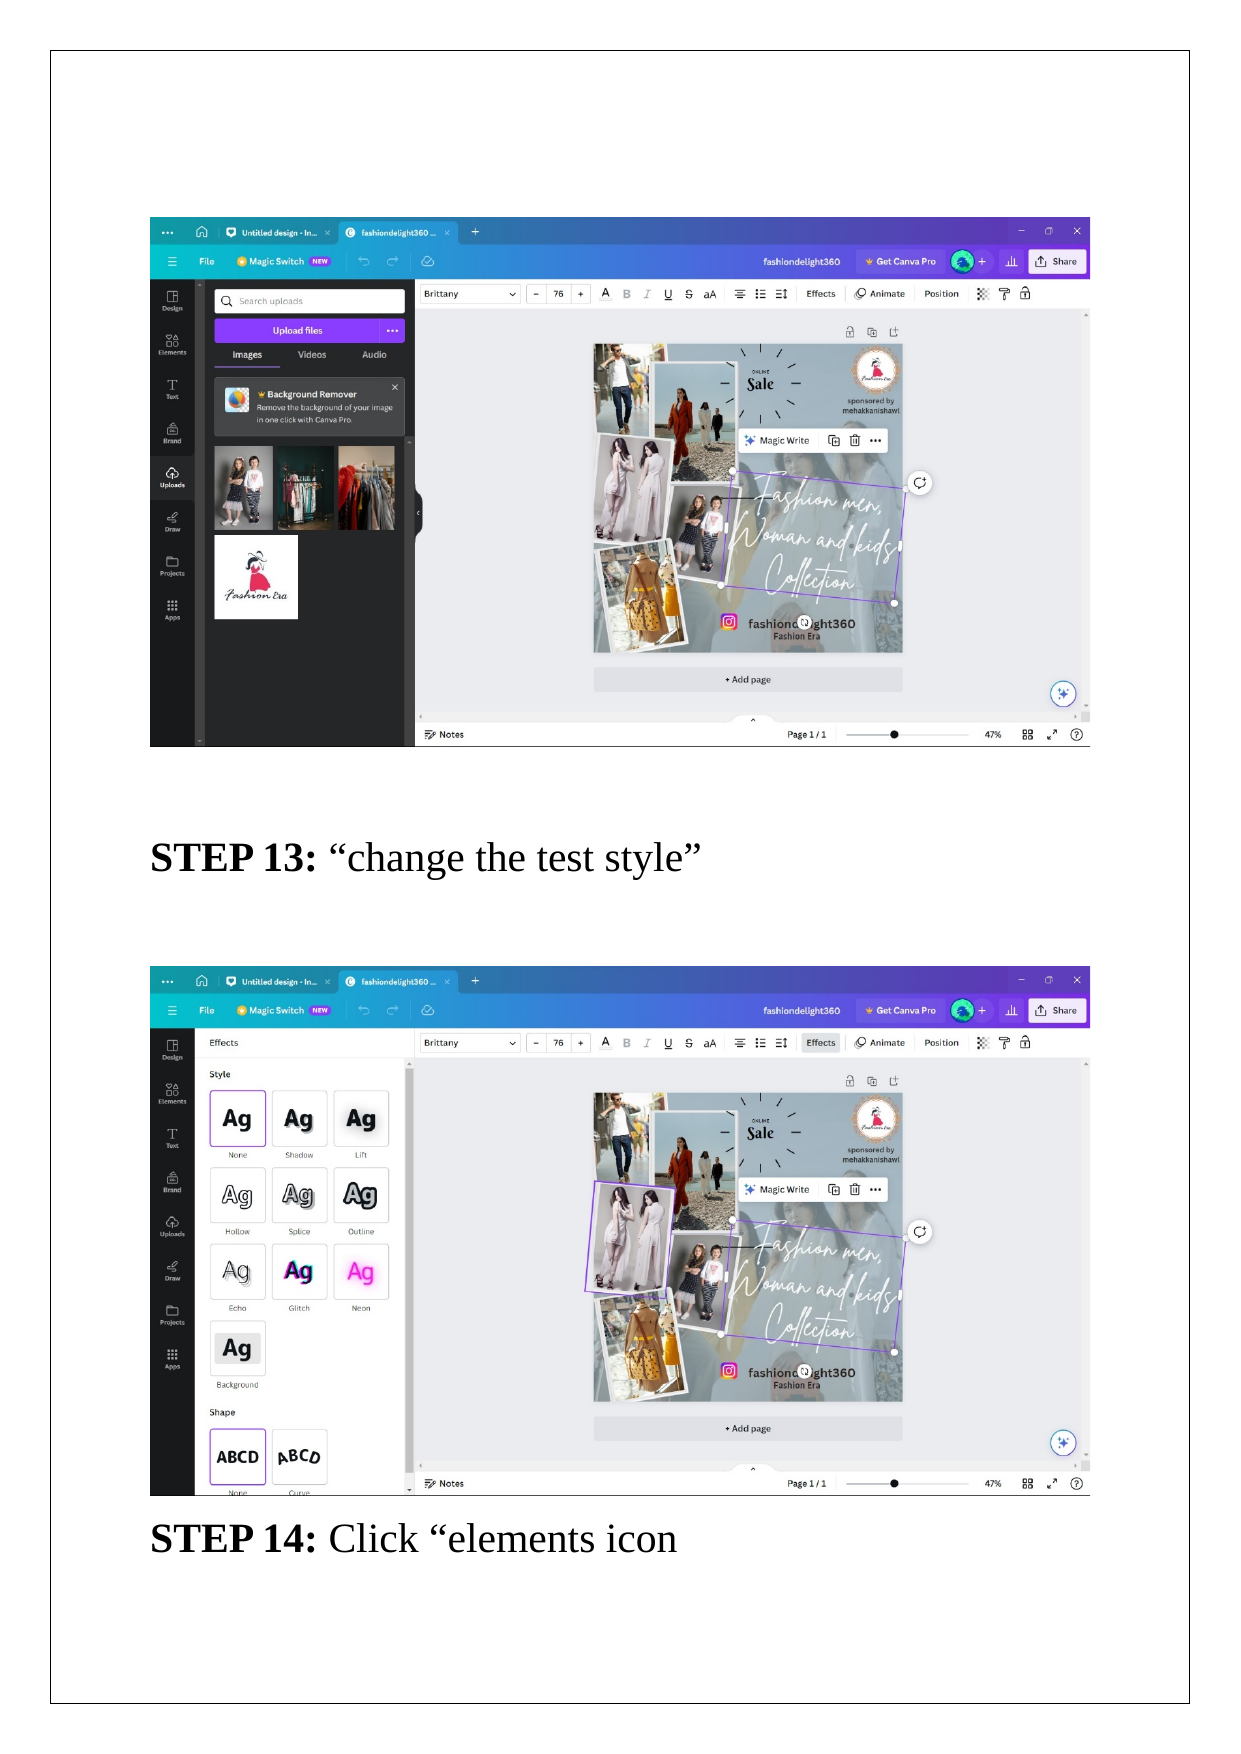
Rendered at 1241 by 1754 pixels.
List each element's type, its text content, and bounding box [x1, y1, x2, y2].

picture [150, 966, 1091, 1496]
text STEP 13: “change the test style” [150, 832, 1090, 880]
text STEP 14: Click “elements icon [150, 1514, 1090, 1562]
picture [150, 217, 1091, 747]
